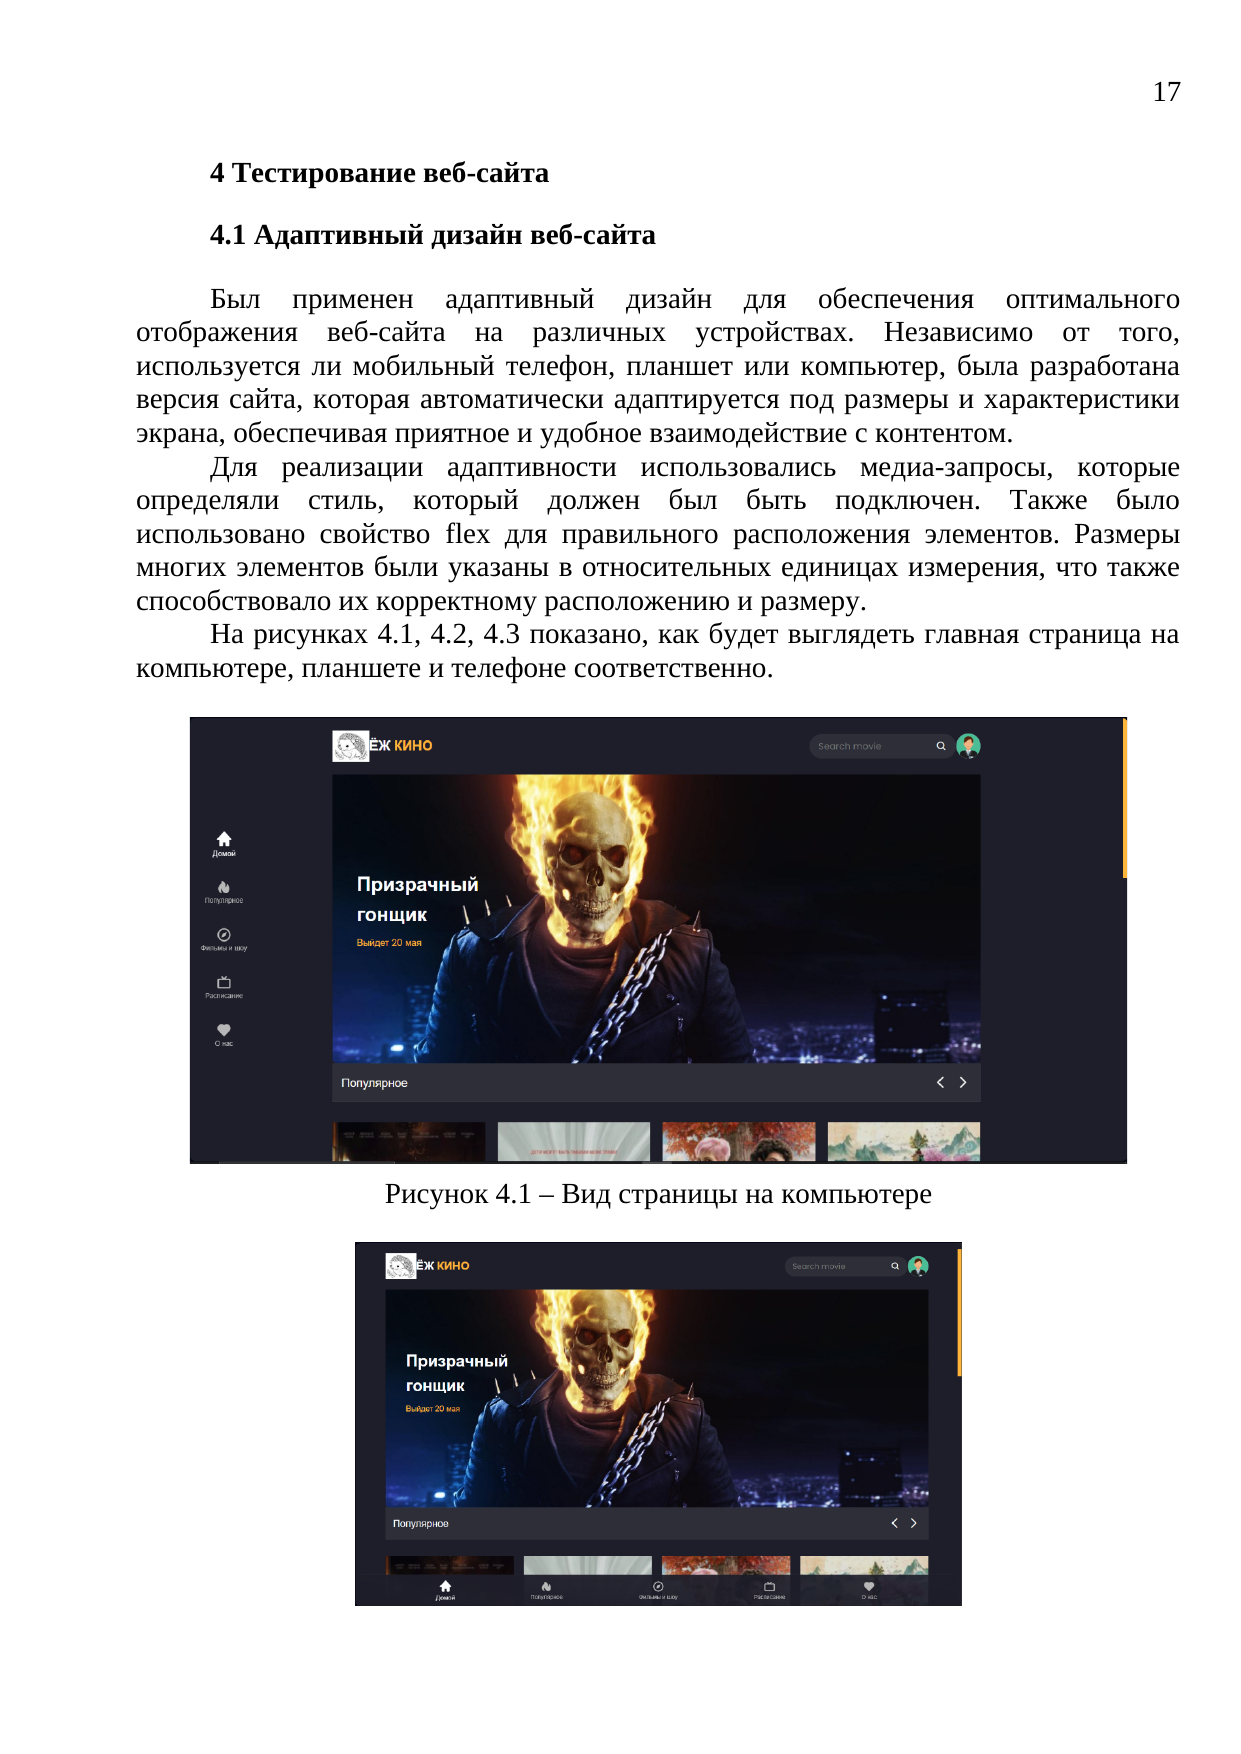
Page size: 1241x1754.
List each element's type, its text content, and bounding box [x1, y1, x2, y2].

text Для реализации адаптивности использовались медиа-запросы, которые определяли стиль, который должен был быть подключен. Также было использовано свойство flex для правильного расположения элементов. Размеры многих элементов были указаны в относительных единицах измерения, что также способствовало их корректному расположению и размеру. [136, 449, 1181, 616]
text На рисунках 4.1, 4.2, 4.3 показано, как будет выглядеть главная страница на компьютере, планшете и телефоне соответственно. [136, 616, 1181, 683]
text Был применен адаптивный дизайн для обеспечения оптимального отображения веб-сайта на различных устройствах. Независимо от того, используется ли мобильный телефон, планшет или компьютер, была разработана версия сайта, которая автоматически адаптируется под размеры и характеристики экрана, обеспечивая приятное и удобное взаимодействие с контентом. [136, 281, 1181, 449]
subtitle 4.1 Адаптивный дизайн веб-сайта [210, 217, 1181, 250]
text Рисунок 4.1 – Вид страницы на компьютере [136, 1176, 1181, 1209]
subtitle 4 Тестирование веб-сайта [136, 156, 1181, 189]
picture [355, 1242, 962, 1606]
picture [189, 717, 1128, 1164]
